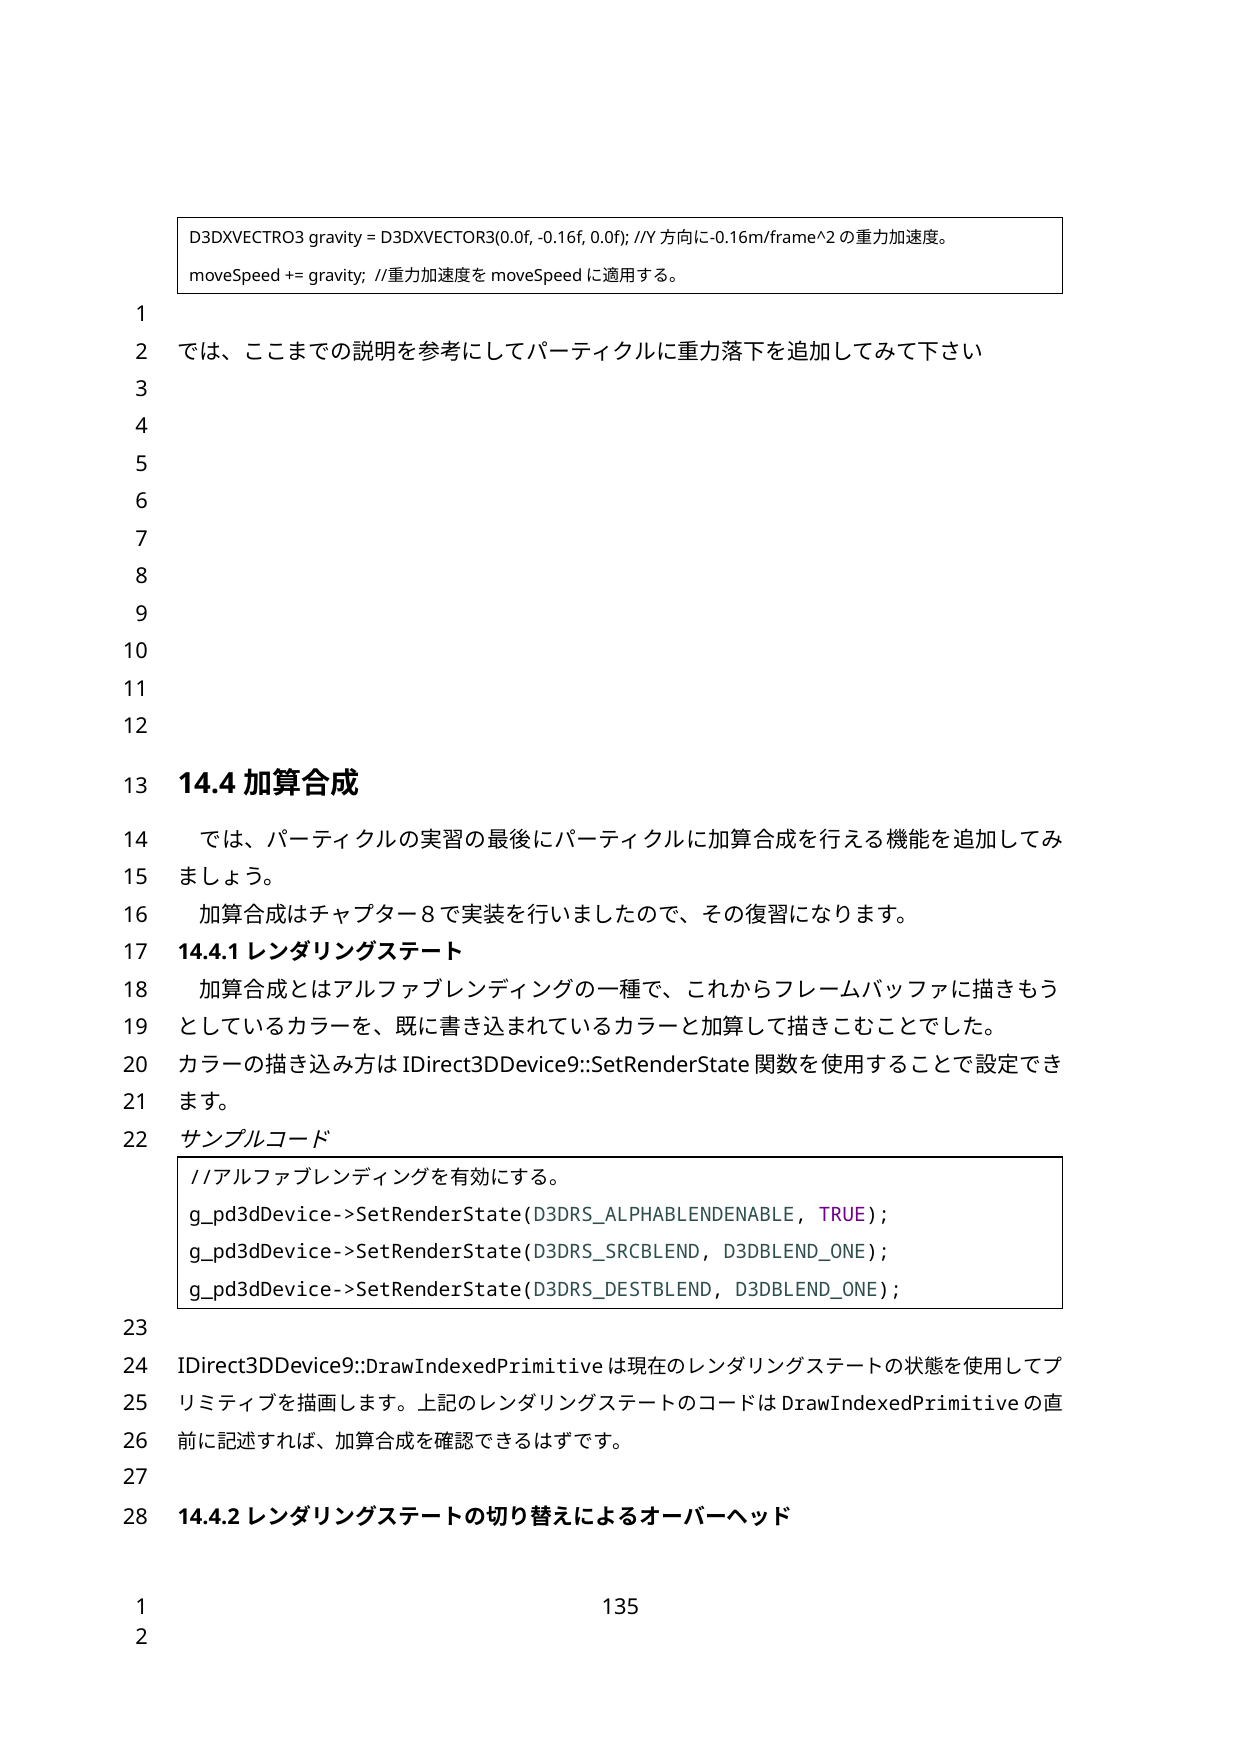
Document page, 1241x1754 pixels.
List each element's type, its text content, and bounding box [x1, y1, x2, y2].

text 加算合成はチャプター８で実装を行いましたので、その復習になります。 [177, 894, 1063, 931]
text 加算合成とはアルファブレンディングの一種で、これからフレームバッファに描きもうとしているカラーを、既に書き込まれているカラーと加算して描きこむことでした。 [177, 969, 1063, 1044]
text IDirect3DDevice9::DrawIndexedPrimitiveは現在のレンダリングステートの状態を使用してプリミティブを描画します。上記のレンダリングステートのコードはDrawIndexedPrimitiveの直前に記述すれば、加算合成を確認できるはずです。 [177, 1416, 1063, 1458]
text では、ここまでの説明を参考にしてパーティクルに重力落下を追加してみて下さい [177, 331, 1063, 369]
text では、パーティクルの実習の最後にパーティクルに加算合成を行える機能を追加してみましょう。 [177, 819, 1063, 894]
text IDirect3DDevice9::DrawIndexedPrimitiveは現在のレンダリングステートの状態を使用してプリミティブを描画します。上記のレンダリングステートのコードはDrawIndexedPrimitiveの直前に記述すれば、加算合成を確認できるはずです。 [177, 1346, 1063, 1390]
text 14.4.1 レンダリングステート [177, 931, 1063, 969]
text 14.4 加算合成 [177, 744, 1063, 819]
table_header D3DXVECTRO3 gravity = D3DXVECTOR3(0.0f, -0.16f, 0.0f); //Y方向に-0.16m/frame^2の重力加速度。 moveSpeed += gravity; //重力加速度をmoveSpeedに適用する。 [178, 218, 1062, 293]
text カラーの描き込み方はIDirect3DDevice9::SetRenderState関数を使用することで設定できます。 [177, 1044, 1063, 1119]
text サンプルコード [177, 1119, 1063, 1156]
text 14.4.2 レンダリングステートの切り替えによるオーバーヘッド [177, 1496, 1063, 1533]
table_header //アルファブレンディングを有効にする。 g_pd3dDevice->SetRenderState(D3DRS_ALPHABLENDENABLE, TRUE); g_pd3dDevice->SetRenderState(D3DRS_SRCBLEND, D3DBLEND_ONE); g_pd3dDevice->SetRenderState(D3DRS_DESTBLEND, D3DBLEND_ONE); [178, 1158, 1062, 1307]
